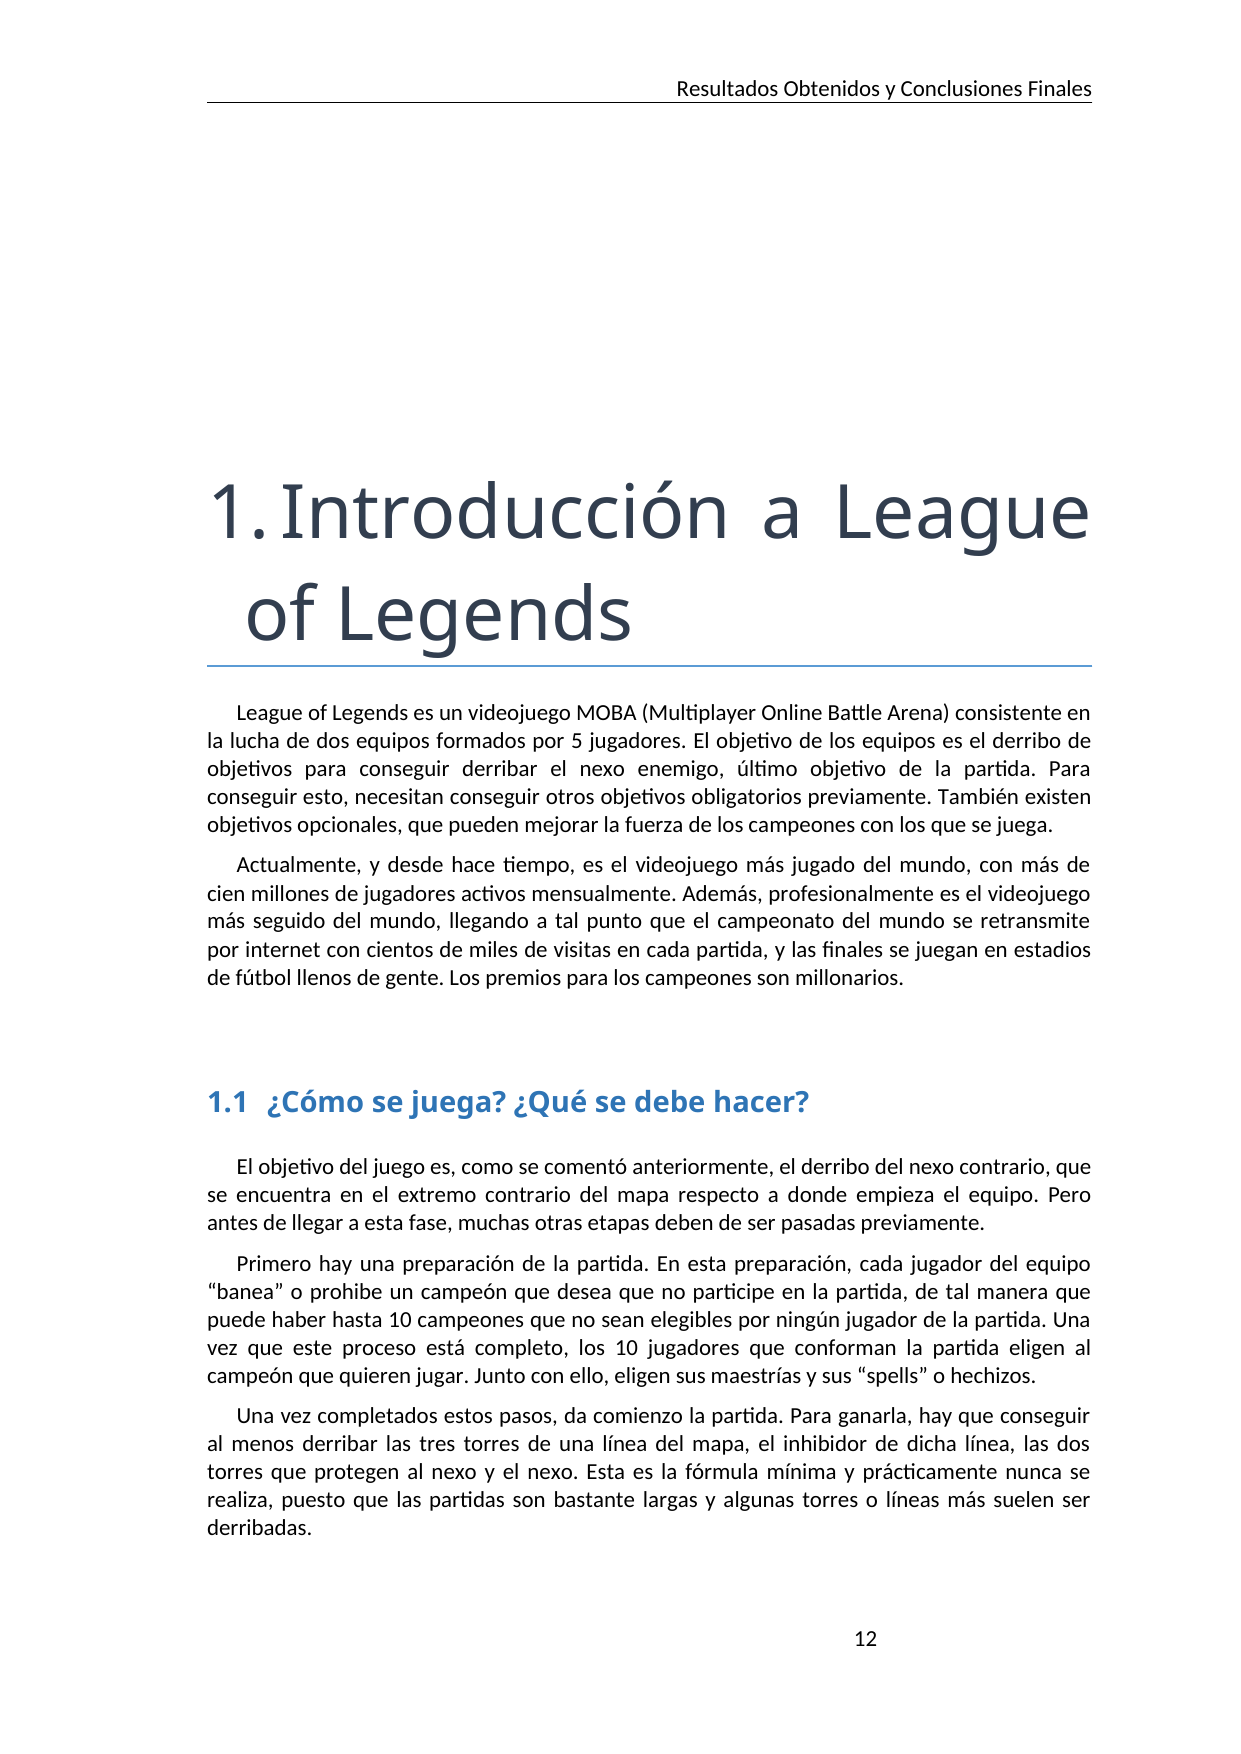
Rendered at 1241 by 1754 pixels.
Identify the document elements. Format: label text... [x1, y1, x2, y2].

subtitle ¿Cómo se juega? ¿Qué se debe hacer? [207, 1081, 1092, 1121]
subtitle Introducción a League of Legends [207, 458, 1092, 665]
text Primero hay una preparación de la partida. En esta preparación, cada jugador del equipo “banea” o prohibe un campeón que desea que no participe en la partida, de tal manera que puede haber hasta 10 campeones que no sean elegibles por ningún jugador de la partida. Una vez que este proceso está completo, los 10 jugadores que conforman la partida eligen al campeón que quieren jugar. Junto con ello, eligen sus maestrías y sus “spells” o hechizos. [207, 1249, 1092, 1389]
text League of Legends es un videojuego MOBA (Multiplayer Online Battle Arena) consistente en la lucha de dos equipos formados por 5 jugadores. El objetivo de los equipos es el derribo de objetivos para conseguir derribar el nexo enemigo, último objetivo de la partida. Para conseguir esto, necesitan conseguir otros objetivos obligatorios previamente. También existen objetivos opcionales, que pueden mejorar la fuerza de los campeones con los que se juega. [207, 698, 1092, 838]
text Actualmente, y desde hace tiempo, es el videojuego más jugado del mundo, con más de cien millones de jugadores activos mensualmente. Además, profesionalmente es el videojuego más seguido del mundo, llegando a tal punto que el campeonato del mundo se retransmite por internet con cientos de miles de visitas en cada partida, y las finales se juegan en estadios de fútbol llenos de gente. Los premios para los campeones son millonarios. [207, 851, 1092, 991]
text Una vez completados estos pasos, da comienzo la partida. Para ganarla, hay que conseguir al menos derribar las tres torres de una línea del mapa, el inhibidor de dicha línea, las dos torres que protegen al nexo y el nexo. Esta es la fórmula mínima y prácticamente nunca se realiza, puesto que las partidas son bastante largas y algunas torres o líneas más suelen ser derribadas. [207, 1401, 1092, 1541]
text El objetivo del juego es, como se comentó anteriormente, el derribo del nexo contrario, que se encuentra en el extremo contrario del mapa respecto a donde empieza el equipo. Pero antes de llegar a esta fase, muchas otras etapas deben de ser pasadas previamente. [207, 1152, 1092, 1236]
